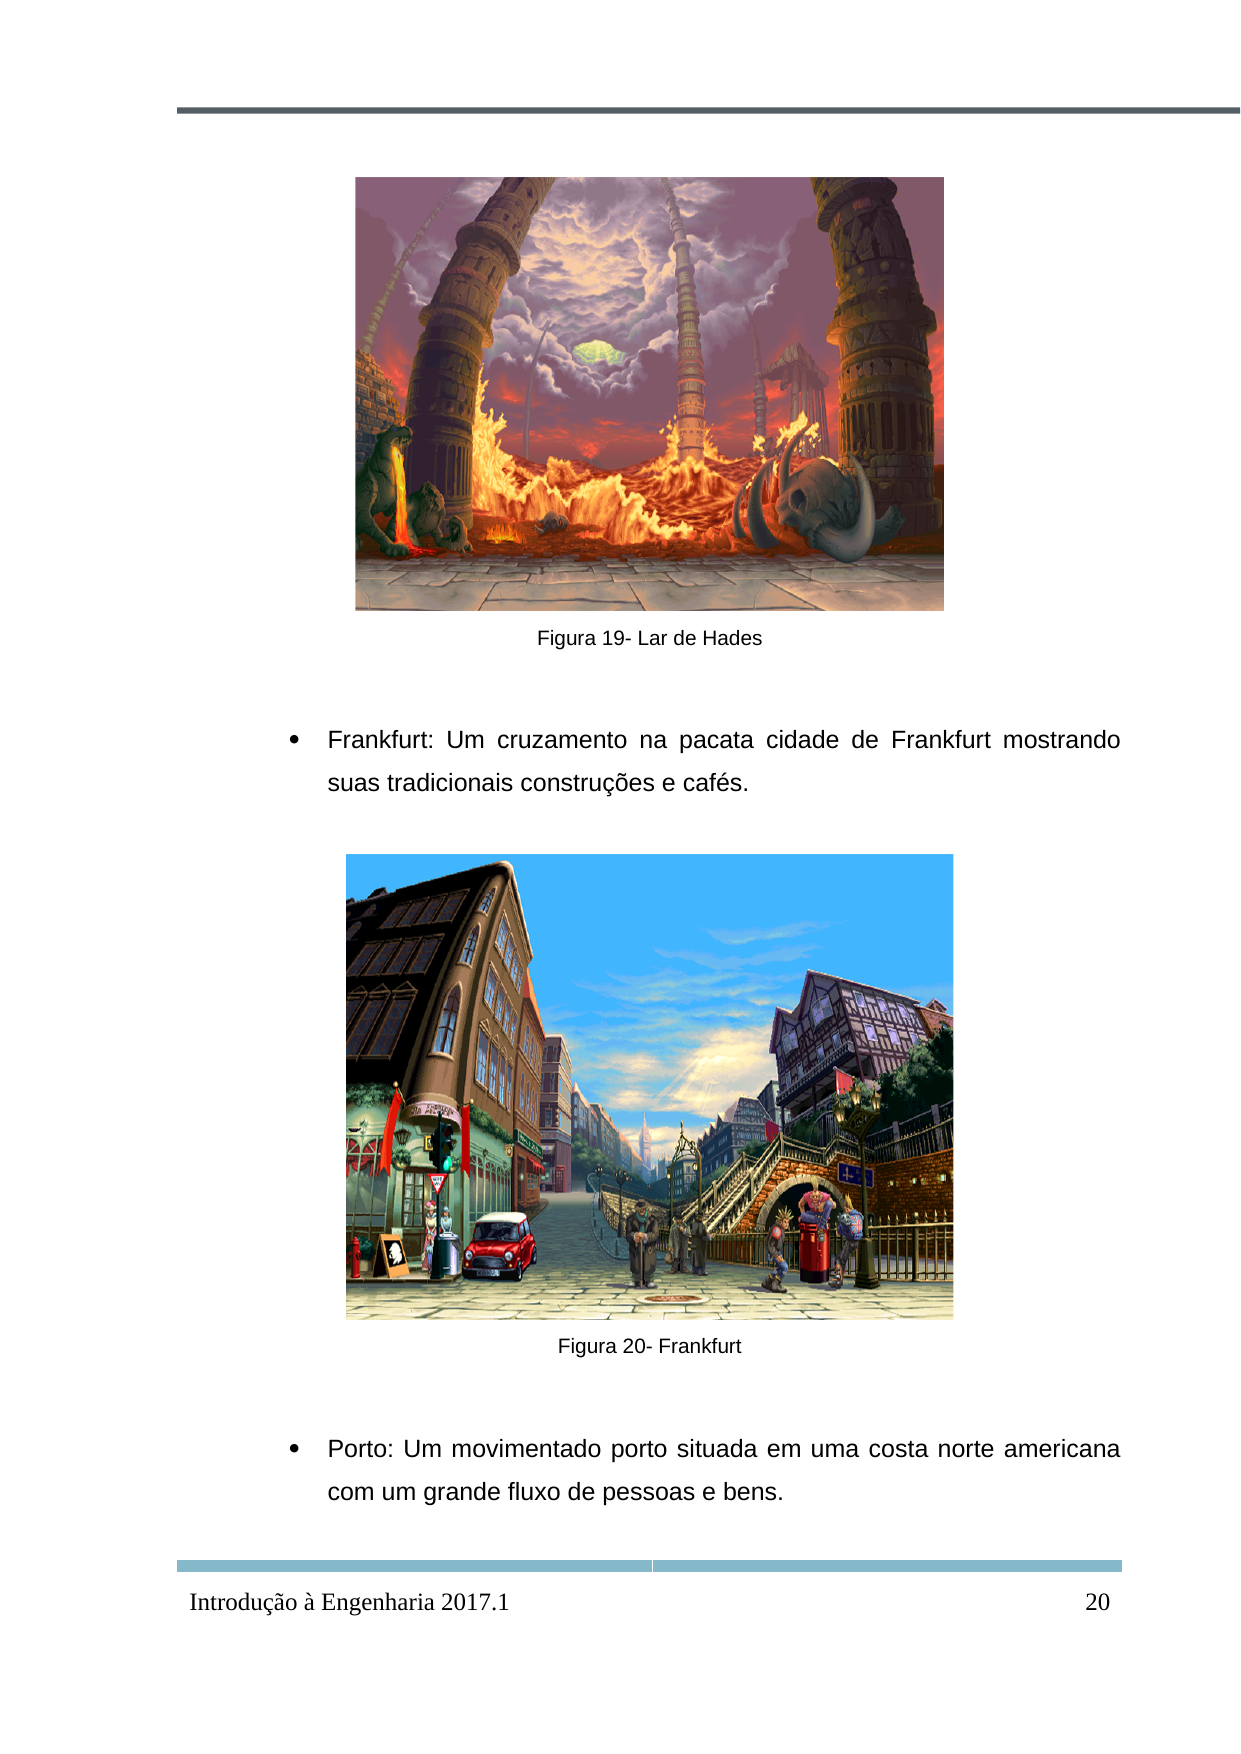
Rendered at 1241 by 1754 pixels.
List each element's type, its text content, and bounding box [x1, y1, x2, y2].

picture [346, 854, 954, 1320]
list Porto: Um movimentado porto situada em uma costa norte americana com um grande fluxo de pessoas e bens. [290, 1434, 1122, 1506]
list Frankfurt: Um cruzamento na pacata cidade de Frankfurt mostrando suas tradicionais construções e cafés. [290, 725, 1122, 797]
text Figura 19- Lar de Hades [177, 625, 1122, 649]
picture [355, 177, 944, 611]
text Figura 20- Frankfurt [177, 1334, 1122, 1358]
